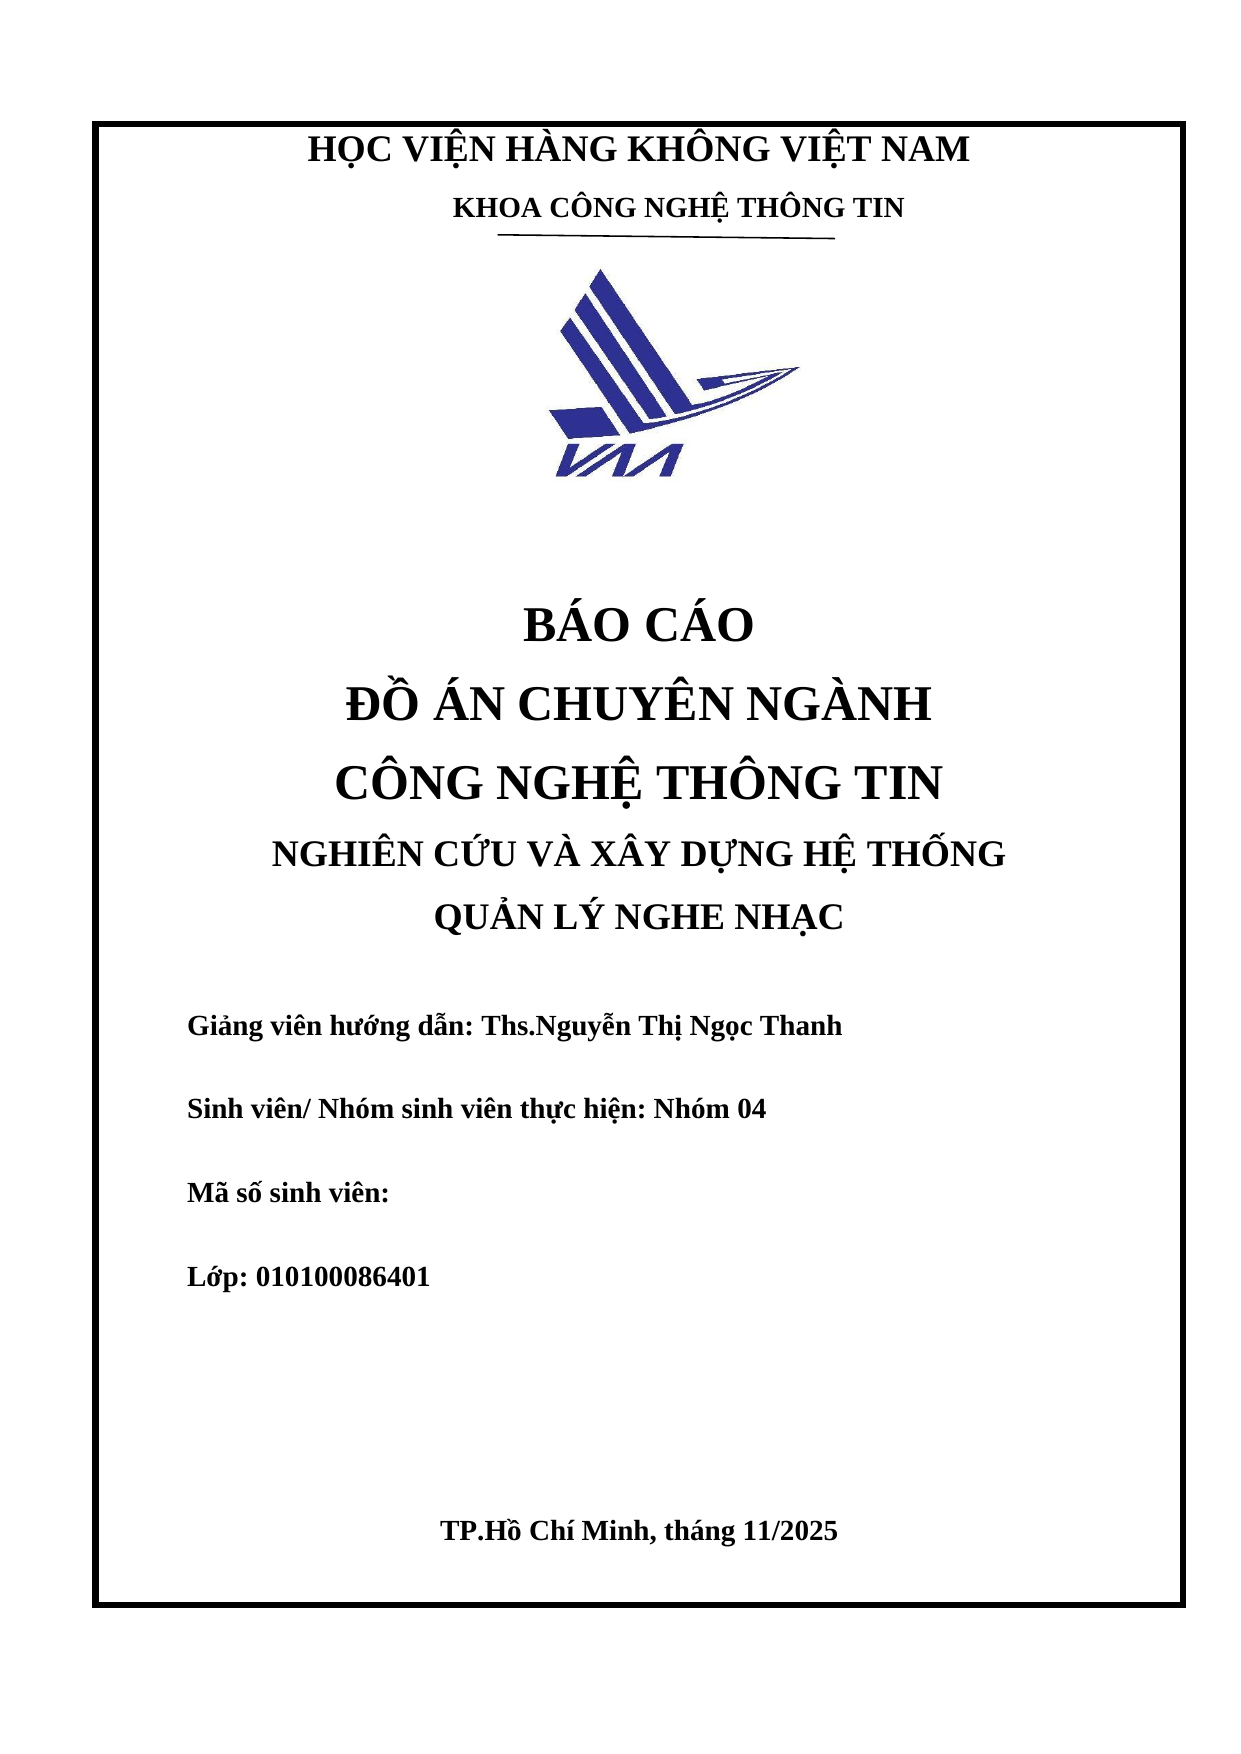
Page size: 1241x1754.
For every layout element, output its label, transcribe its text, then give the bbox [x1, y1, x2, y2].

table_header HỌC VIỆN HÀNG KHÔNG VIỆT NAM KHOA CÔNG NGHỆ THÔNG TIN BÁO CÁO ĐỒ ÁN CHUYÊN NGÀNH CÔNG NGHỆ THÔNG TIN NGHIÊN CỨU VÀ XÂY DỰNG HỆ THỐNG QUẢN LÝ NGHE NHẠC Giảng viên hướng dẫn: Ths.Nguyễn Thị Ngọc Thanh Sinh viên/ Nhóm sinh viên thực hiện: Nhóm 04 Mã số sinh viên: Lớp: 010100086401 TP.Hồ Chí Minh, tháng 11/2025 [99, 127, 1180, 1602]
picture [539, 263, 808, 483]
